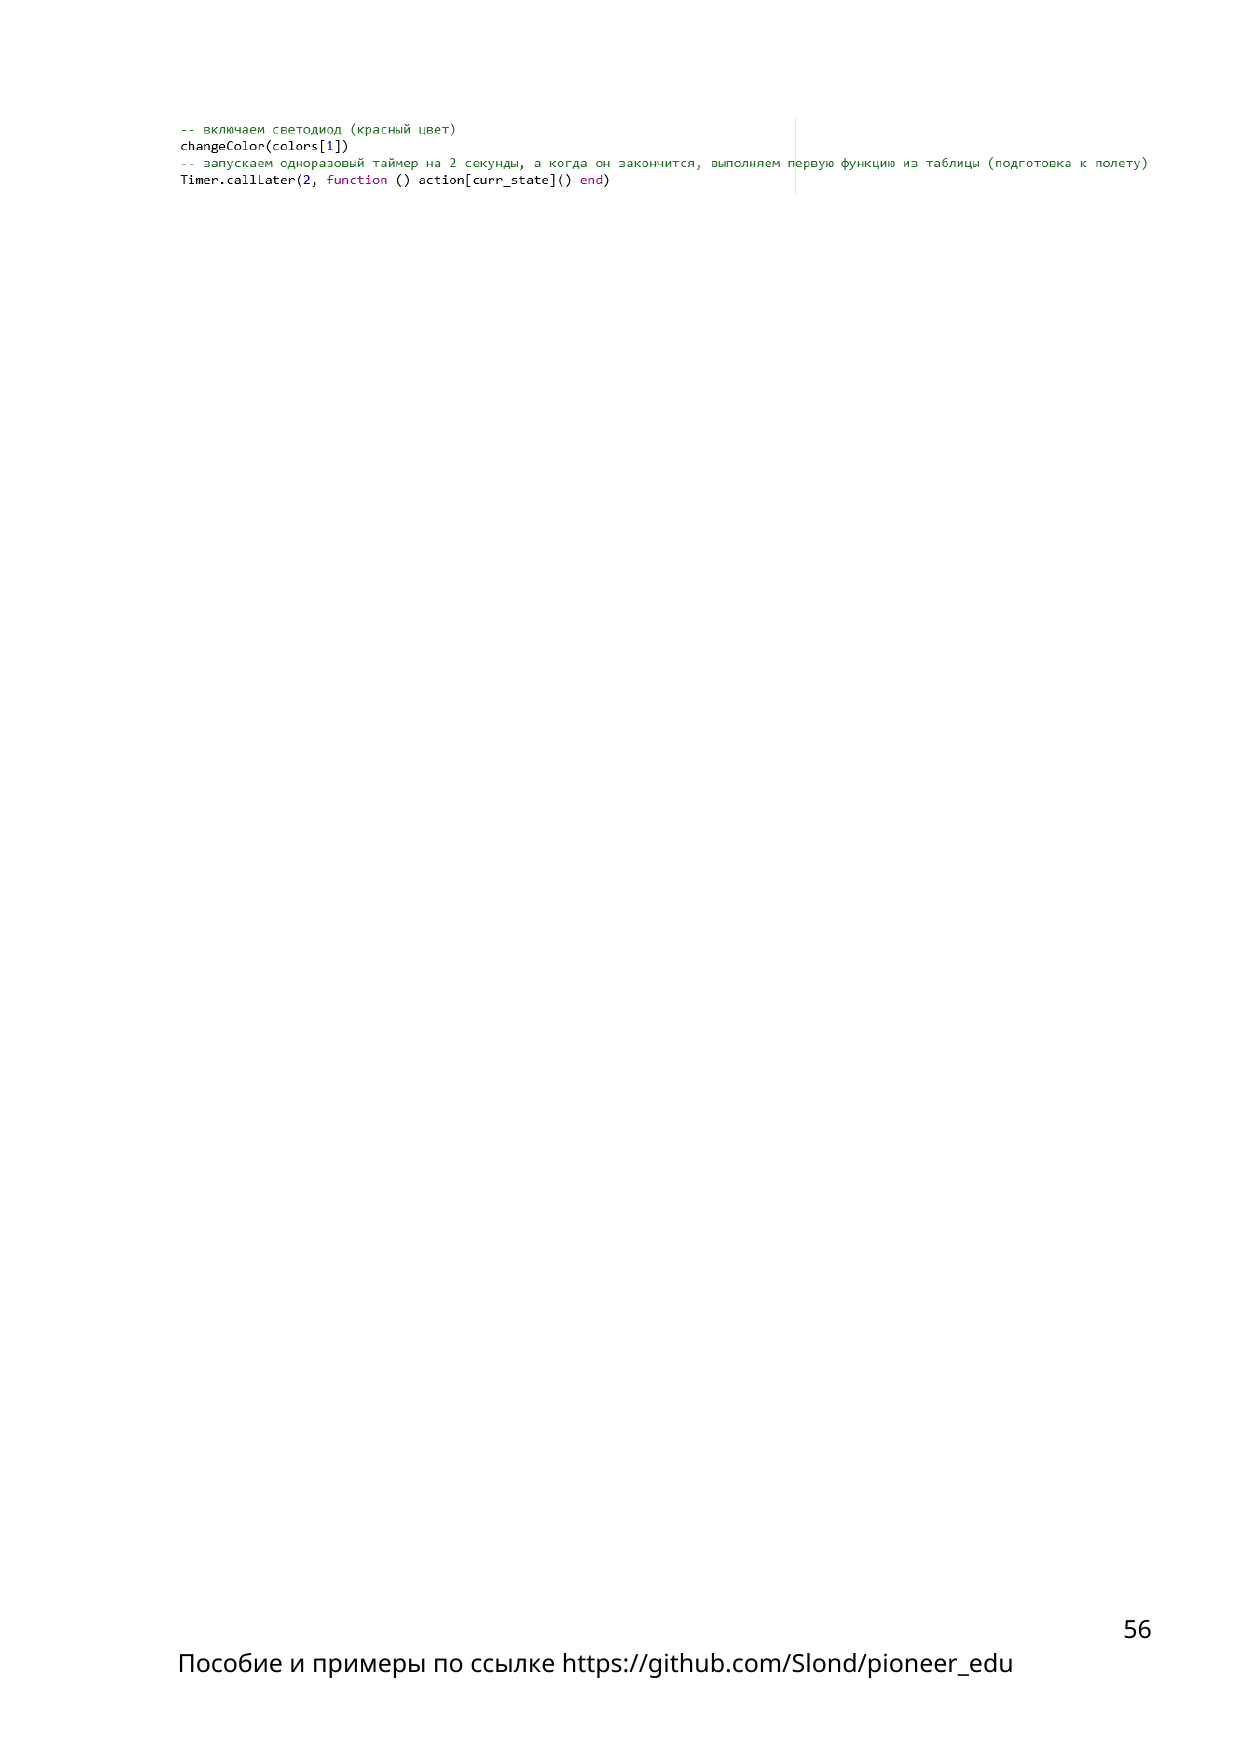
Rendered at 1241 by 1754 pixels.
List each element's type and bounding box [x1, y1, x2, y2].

picture [177, 118, 1152, 196]
